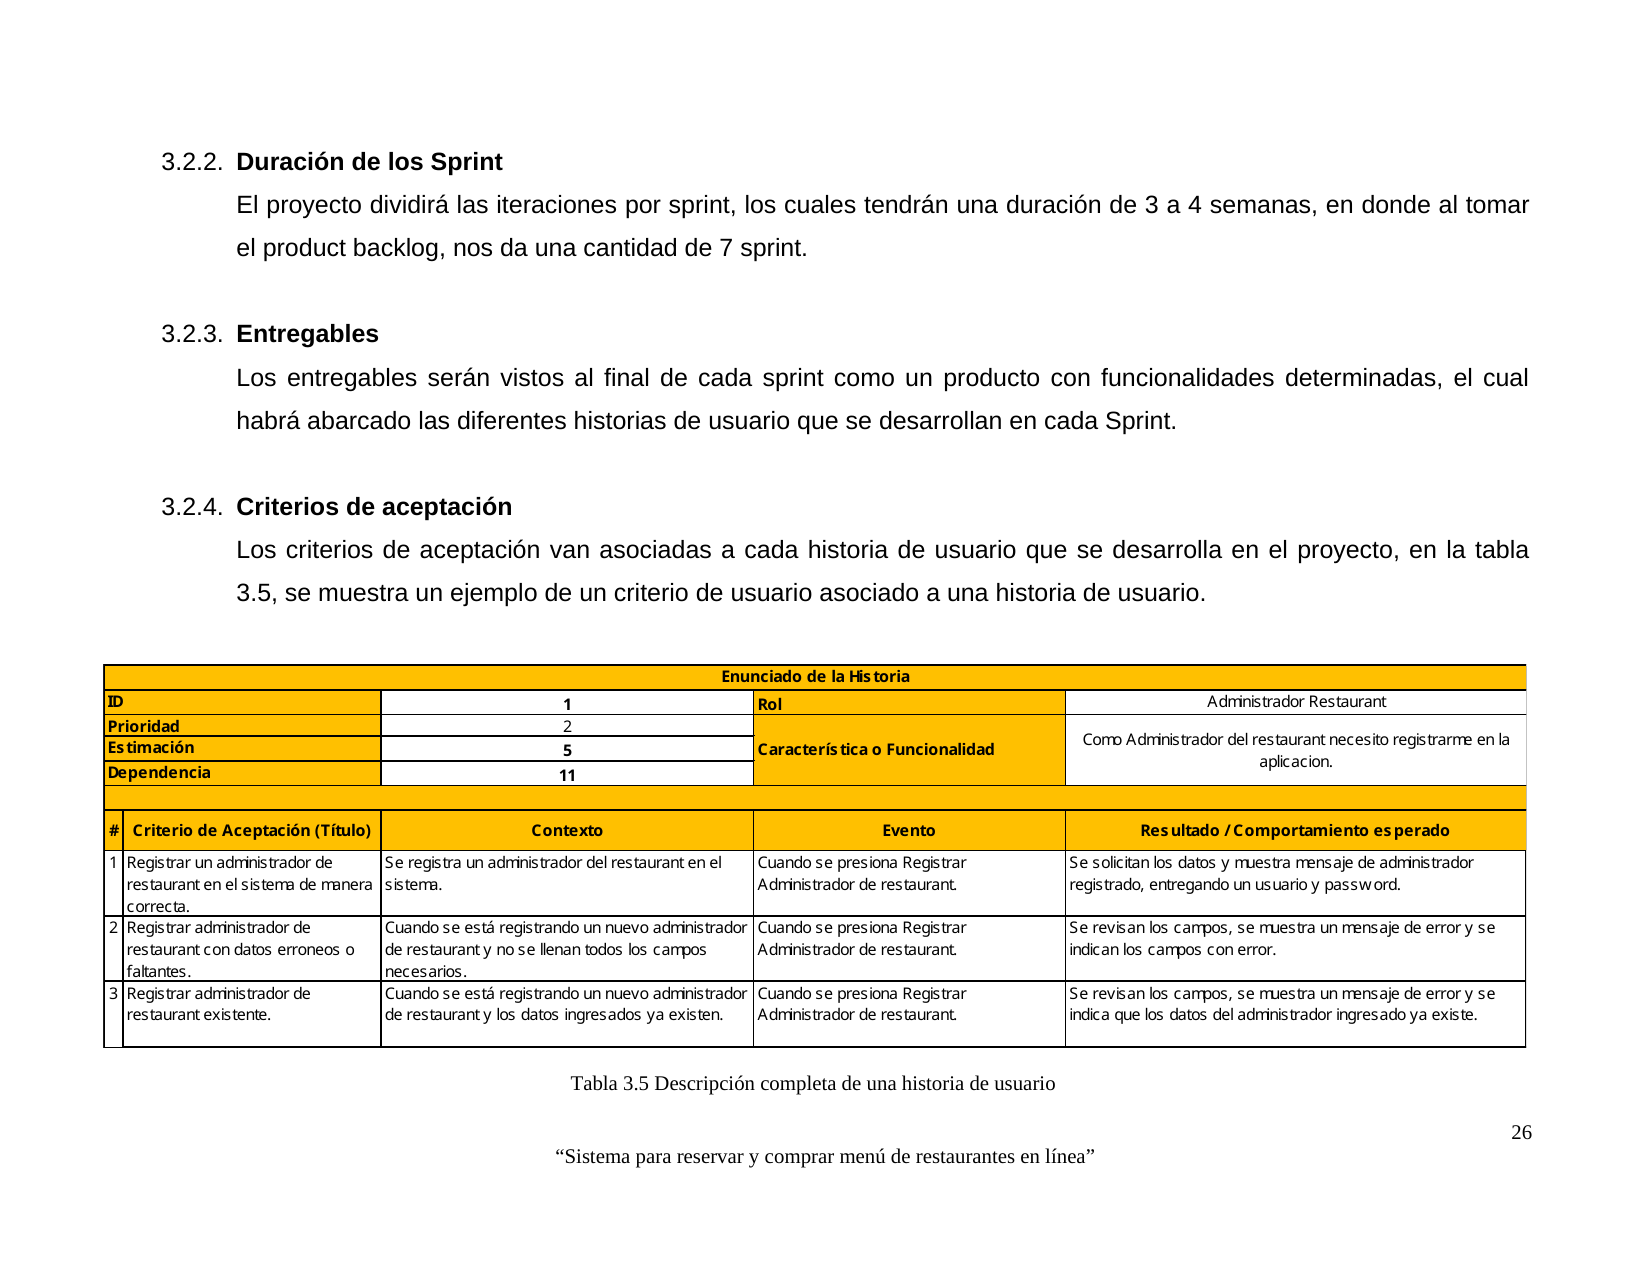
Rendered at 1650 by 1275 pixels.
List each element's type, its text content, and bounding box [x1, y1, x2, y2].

list Los entregables serán vistos al final de cada sprint como un producto con funcionalidades determinadas, el cual habrá abarcado las diferentes historias de usuario que se desarrollan en cada Sprint. [236, 362, 1532, 434]
list Criterios de aceptación [161, 492, 1532, 521]
text El proyecto dividirá las iteraciones por sprint, los cuales tendrán una duración de 3 a 4 semanas, en donde al tomar el product backlog, nos da una cantidad de 7 sprint. [236, 190, 1532, 262]
list Los criterios de aceptación van asociadas a cada historia de usuario que se desarrolla en el proyecto, en la tabla 3.5, se muestra un ejemplo de un criterio de usuario asociado a una historia de usuario. [236, 535, 1532, 607]
list Duración de los Sprint [161, 147, 1532, 176]
list Entregables [161, 319, 1532, 348]
